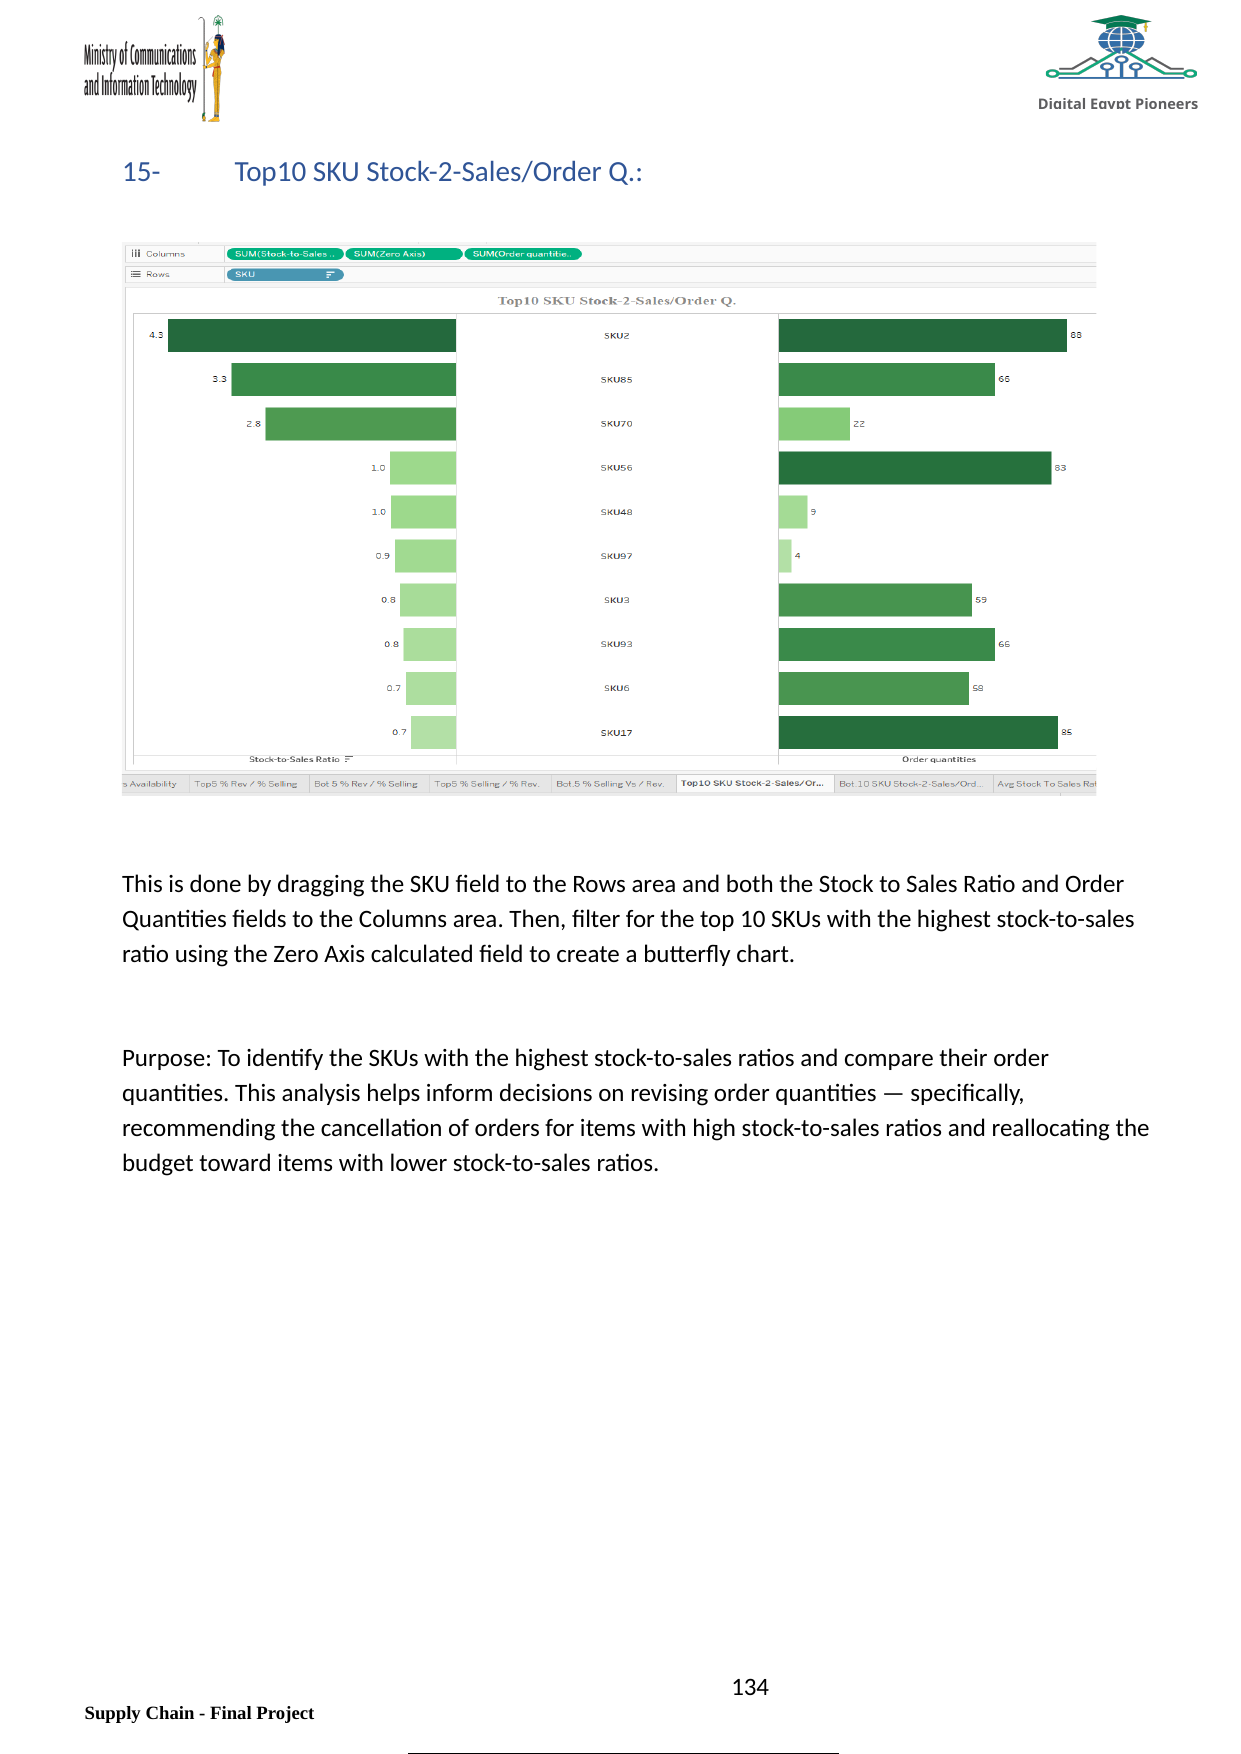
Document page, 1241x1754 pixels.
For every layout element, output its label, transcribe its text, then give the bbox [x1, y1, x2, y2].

picture [1045, 15, 1197, 82]
text Purpose: To identify the SKUs with the highest stock-to-sales ratios and compare their order quantities. This analysis helps inform decisions on revising order quantities — specifically, recommending the cancellation of orders for items with high stock-to-sales ratios and reallocating the budget toward items with lower stock-to-sales ratios. [122, 1042, 1162, 1177]
text This is done by dragging the SKU field to the Rows area and both the Stock to Sales Ratio and Order Quantities fields to the Columns area. Then, filter for the top 10 SKUs with the highest stock-to-sales ratio using the Zero Axis calculated field to create a butterfly chart. [122, 869, 1162, 969]
picture [121, 242, 1097, 796]
subtitle Top10 SKU Stock-2-Sales/Order Q.: [122, 153, 1162, 229]
picture [84, 15, 225, 122]
